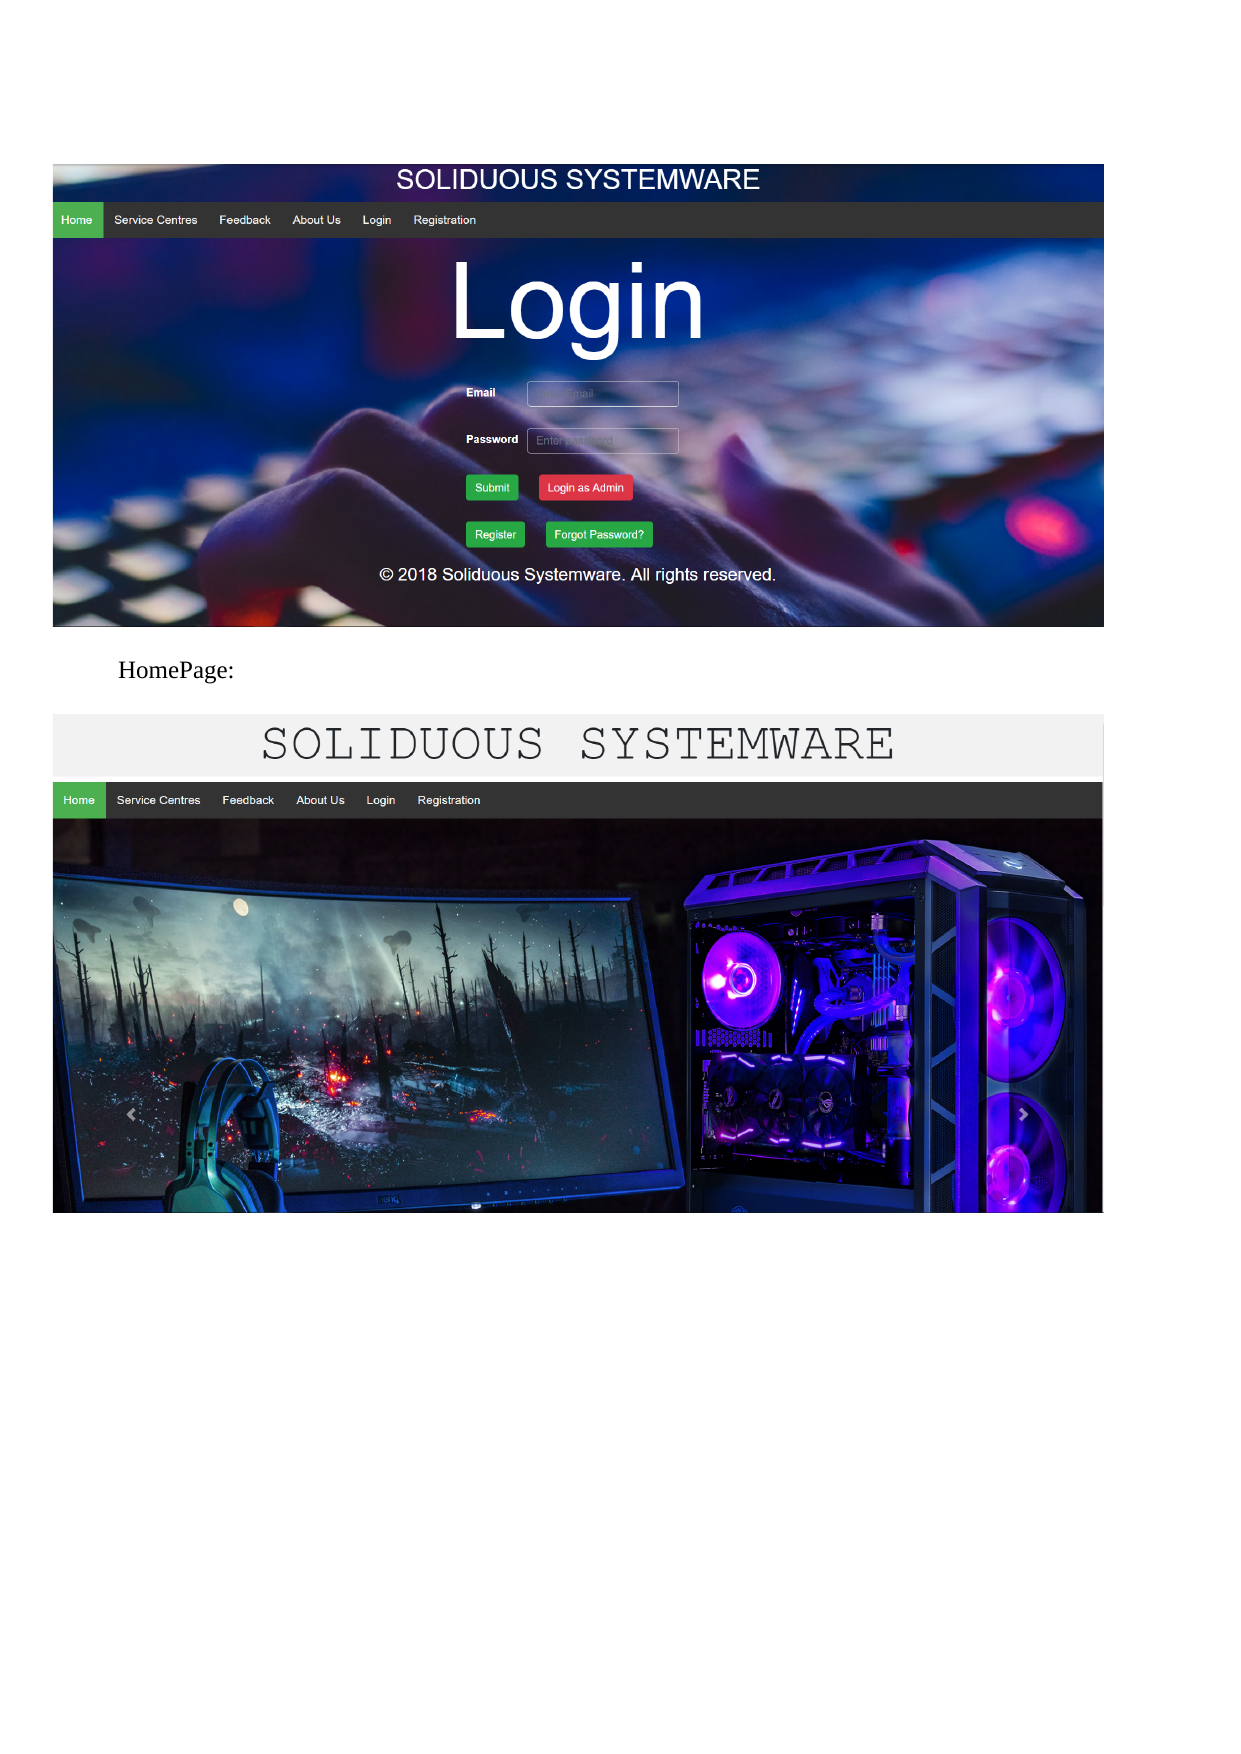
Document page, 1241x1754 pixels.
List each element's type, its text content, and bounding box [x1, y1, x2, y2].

text HomePage: [118, 655, 1136, 684]
picture [52, 164, 1104, 627]
picture [52, 714, 1104, 1213]
